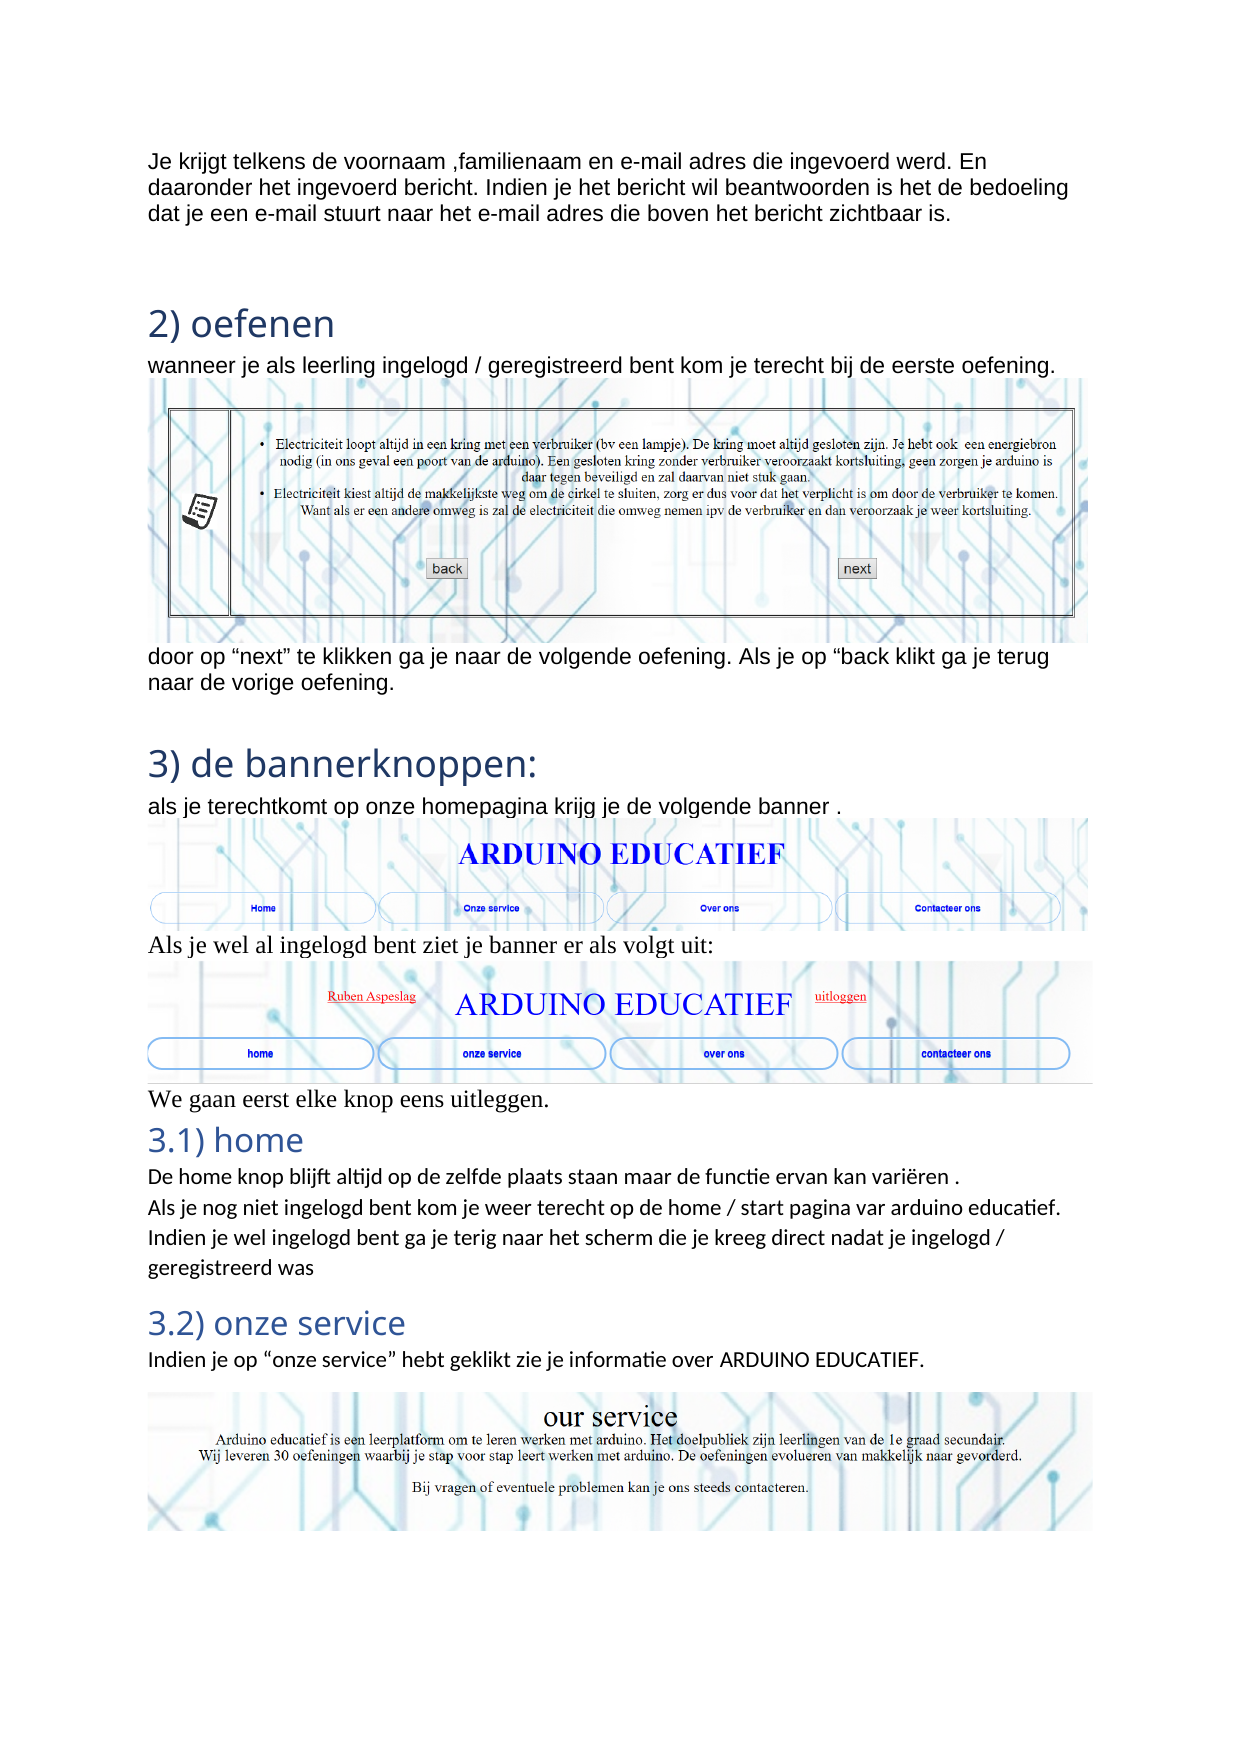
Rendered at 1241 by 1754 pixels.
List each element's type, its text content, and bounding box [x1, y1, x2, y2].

picture [147, 378, 1088, 643]
text Als je wel al ingelogd bent ziet je banner er als volgt uit: [148, 930, 1093, 958]
text door op “next” te klikken ga je naar de volgende oefening. Als je op “back klikt ga je terug naar de vorige oefening. [148, 643, 1093, 696]
text Je krijgt telkens de voornaam ,familienaam en e-mail adres die ingevoerd werd. En daaronder het ingevoerd bericht. Indien je het bericht wil beantwoorden is het de bedoeling dat je een e-mail stuurt naar het e-mail adres die boven het bericht zichtbaar is. [148, 148, 1093, 227]
subtitle 3) de bannerknoppen: [148, 737, 1093, 788]
text als je terechtkomt op onze homepagina krijg je de volgende banner . [148, 793, 1093, 819]
text De home knop blijft altijd op de zelfde plaats staan maar de functie ervan kan variëren . Als je nog niet ingelogd bent kom je weer terecht op de home / start pagina var arduino educatief. Indien je wel ingelogd bent ga je terig naar het scherm die je kreeg direct nadat je ingelogd / geregistreerd was [148, 1162, 1093, 1281]
subtitle 3.2) onze service [148, 1300, 1093, 1345]
text Indien je op “onze service” hebt geklikt zie je informatie over ARDUINO EDUCATIEF. [148, 1345, 1093, 1373]
picture [147, 1392, 1093, 1531]
text We gaan eerst elke knop eens uitleggen. [148, 1084, 1093, 1113]
picture [147, 818, 1088, 931]
picture [147, 958, 1093, 1084]
subtitle 2) oefenen [148, 297, 1093, 348]
text wanneer je als leerling ingelogd / geregistreerd bent kom je terecht bij de eerste oefening. [148, 352, 1093, 379]
subtitle 3.1) home [148, 1117, 1093, 1162]
